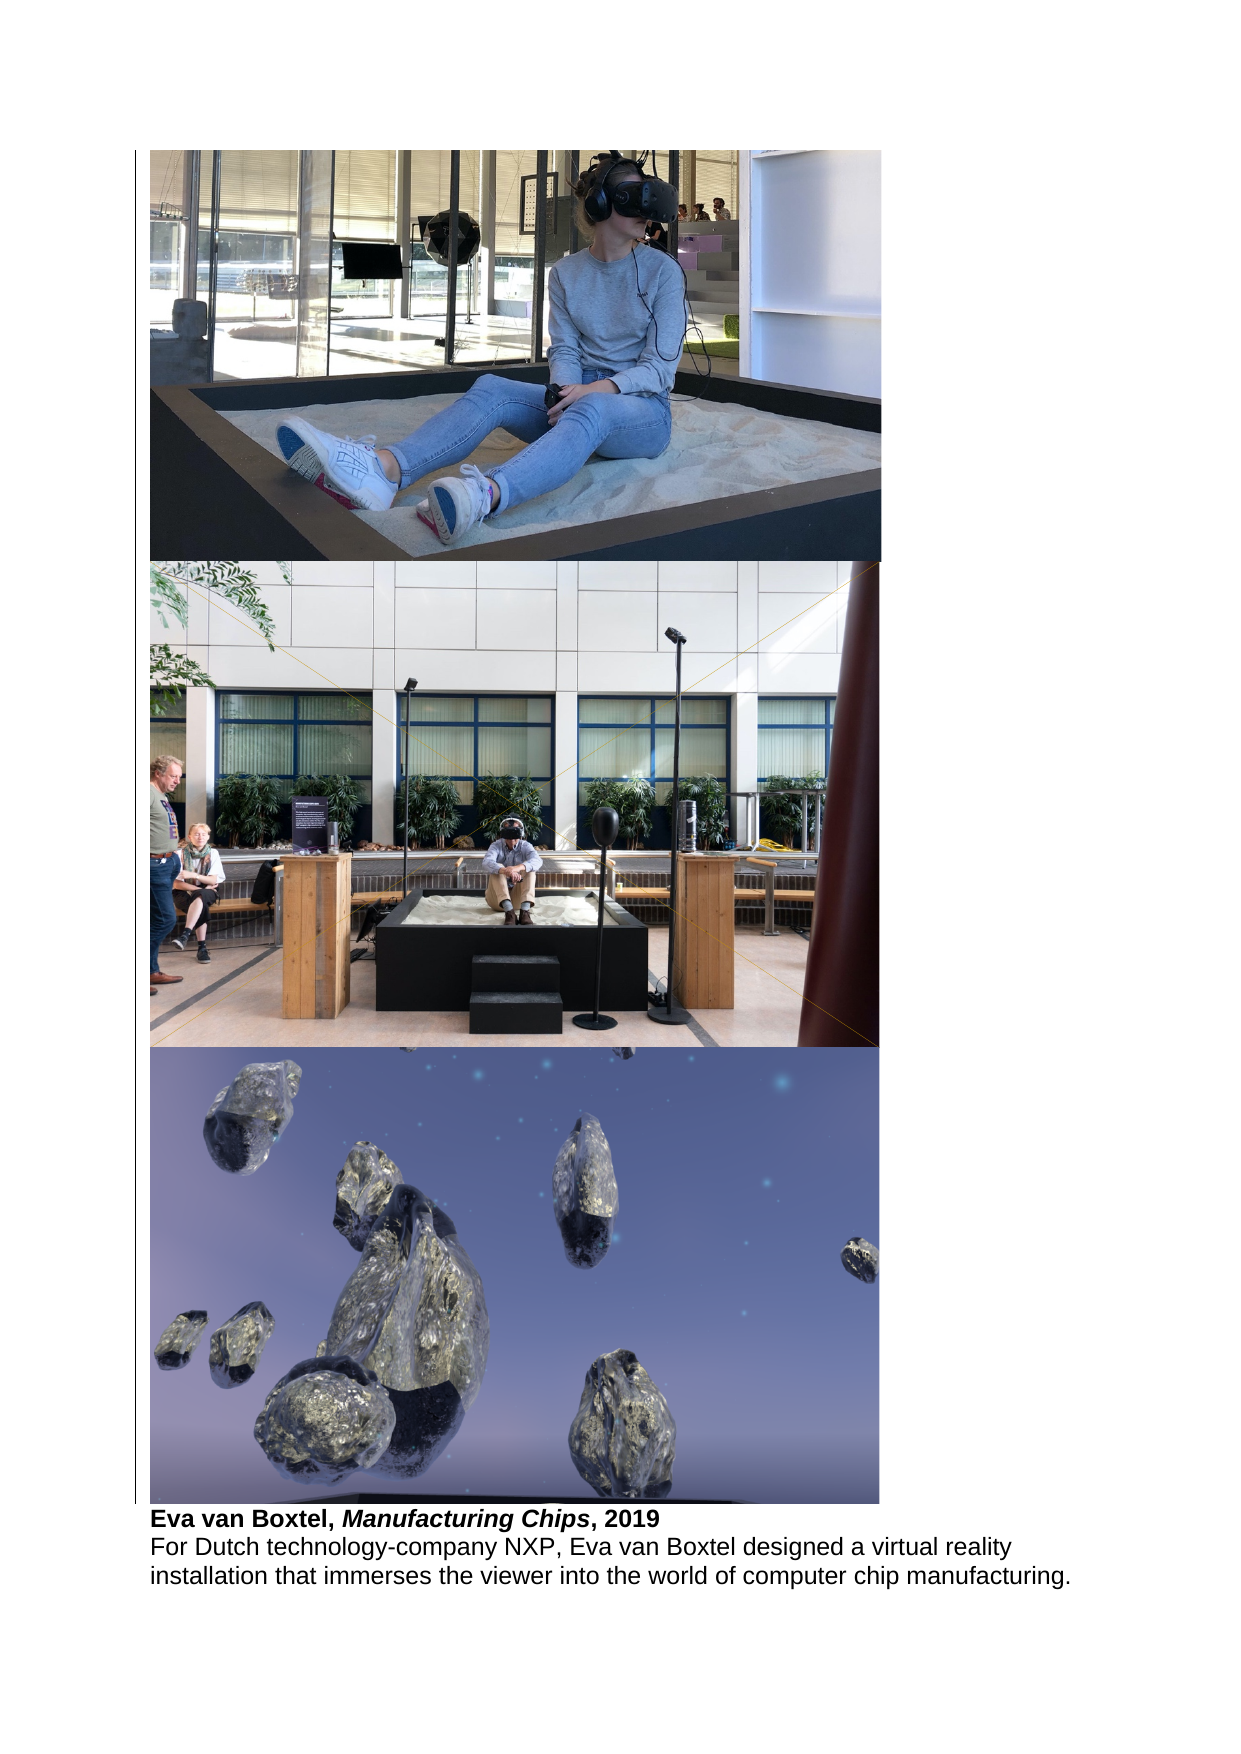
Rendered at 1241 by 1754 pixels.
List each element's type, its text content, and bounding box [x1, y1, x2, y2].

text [150, 1532, 1090, 1590]
picture [150, 563, 513, 1046]
picture [150, 150, 882, 1504]
text Eva van Boxtel, Manufacturing Chips, 2019 [150, 1504, 1090, 1532]
